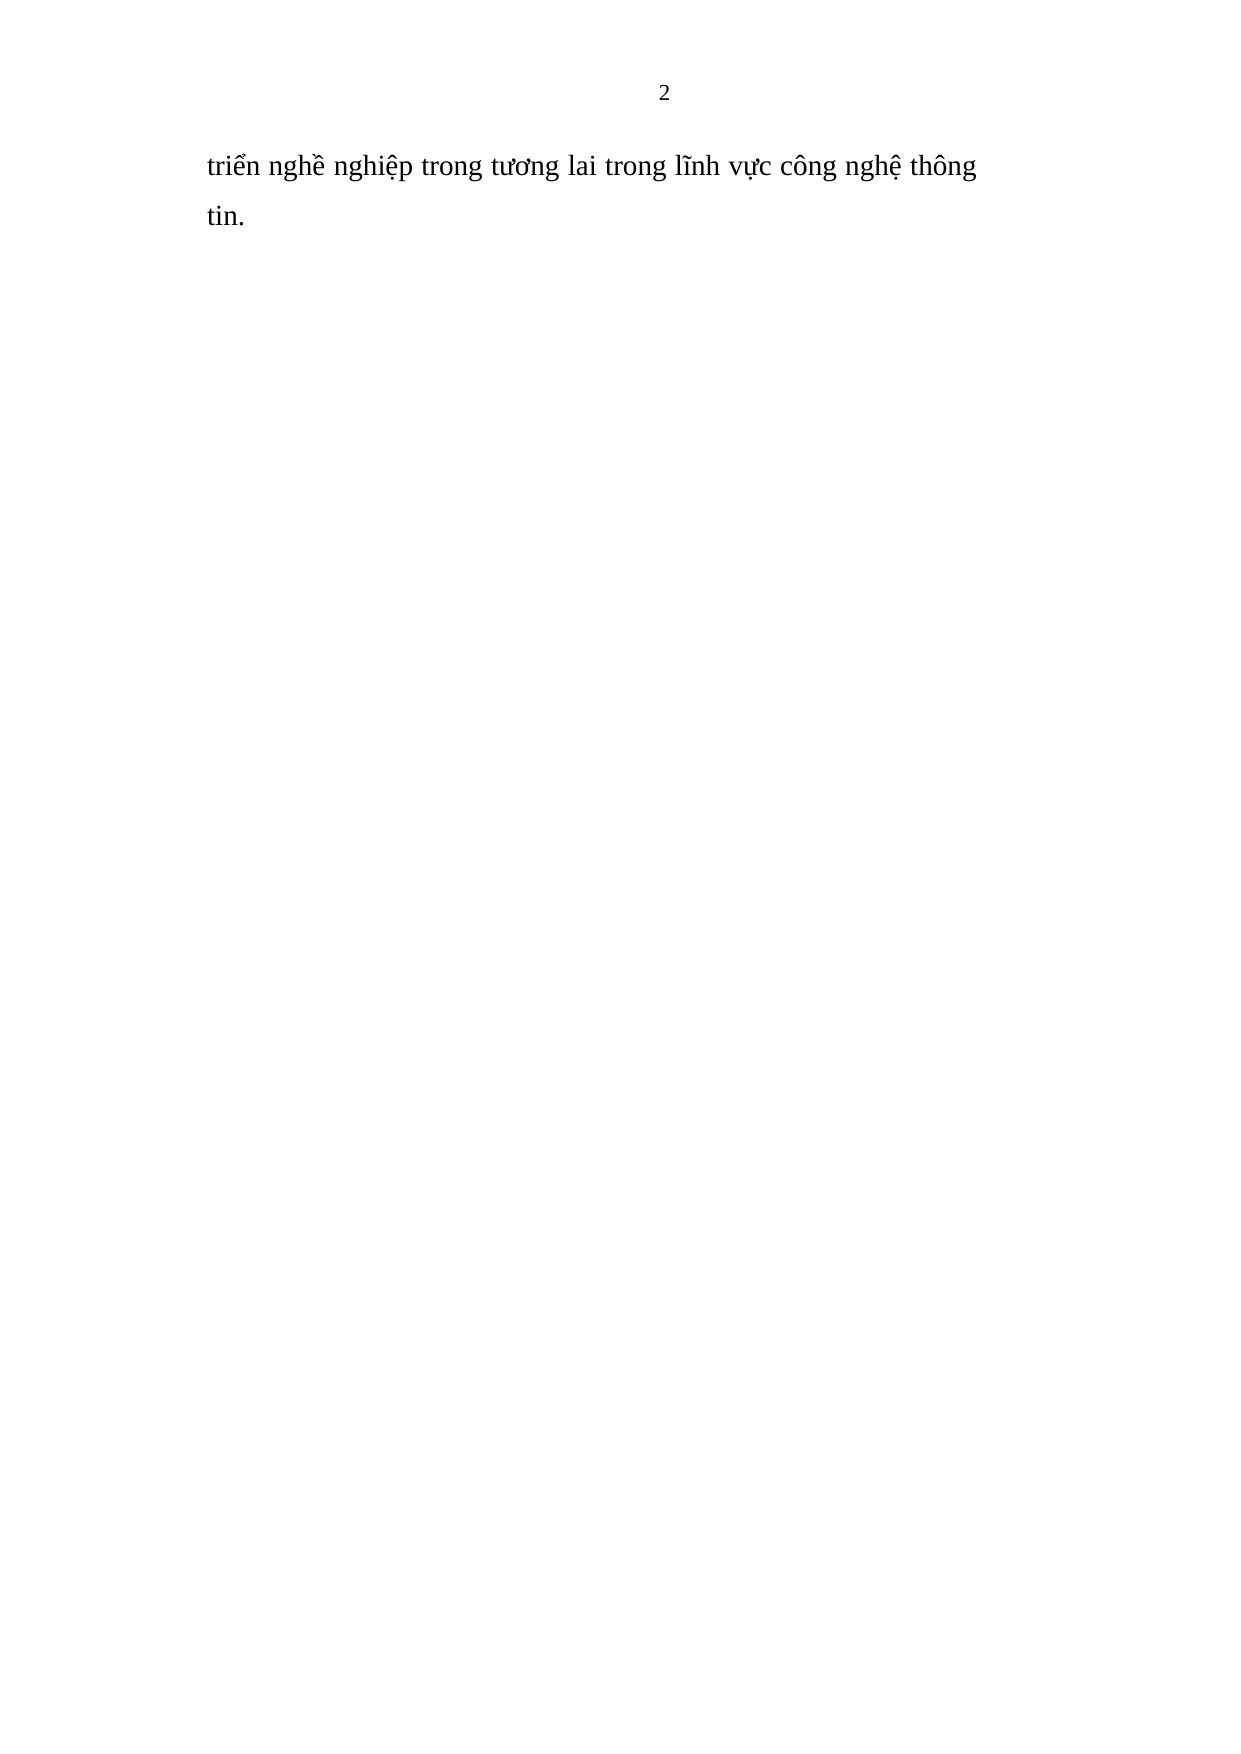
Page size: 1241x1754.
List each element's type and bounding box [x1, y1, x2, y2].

text [207, 148, 978, 232]
